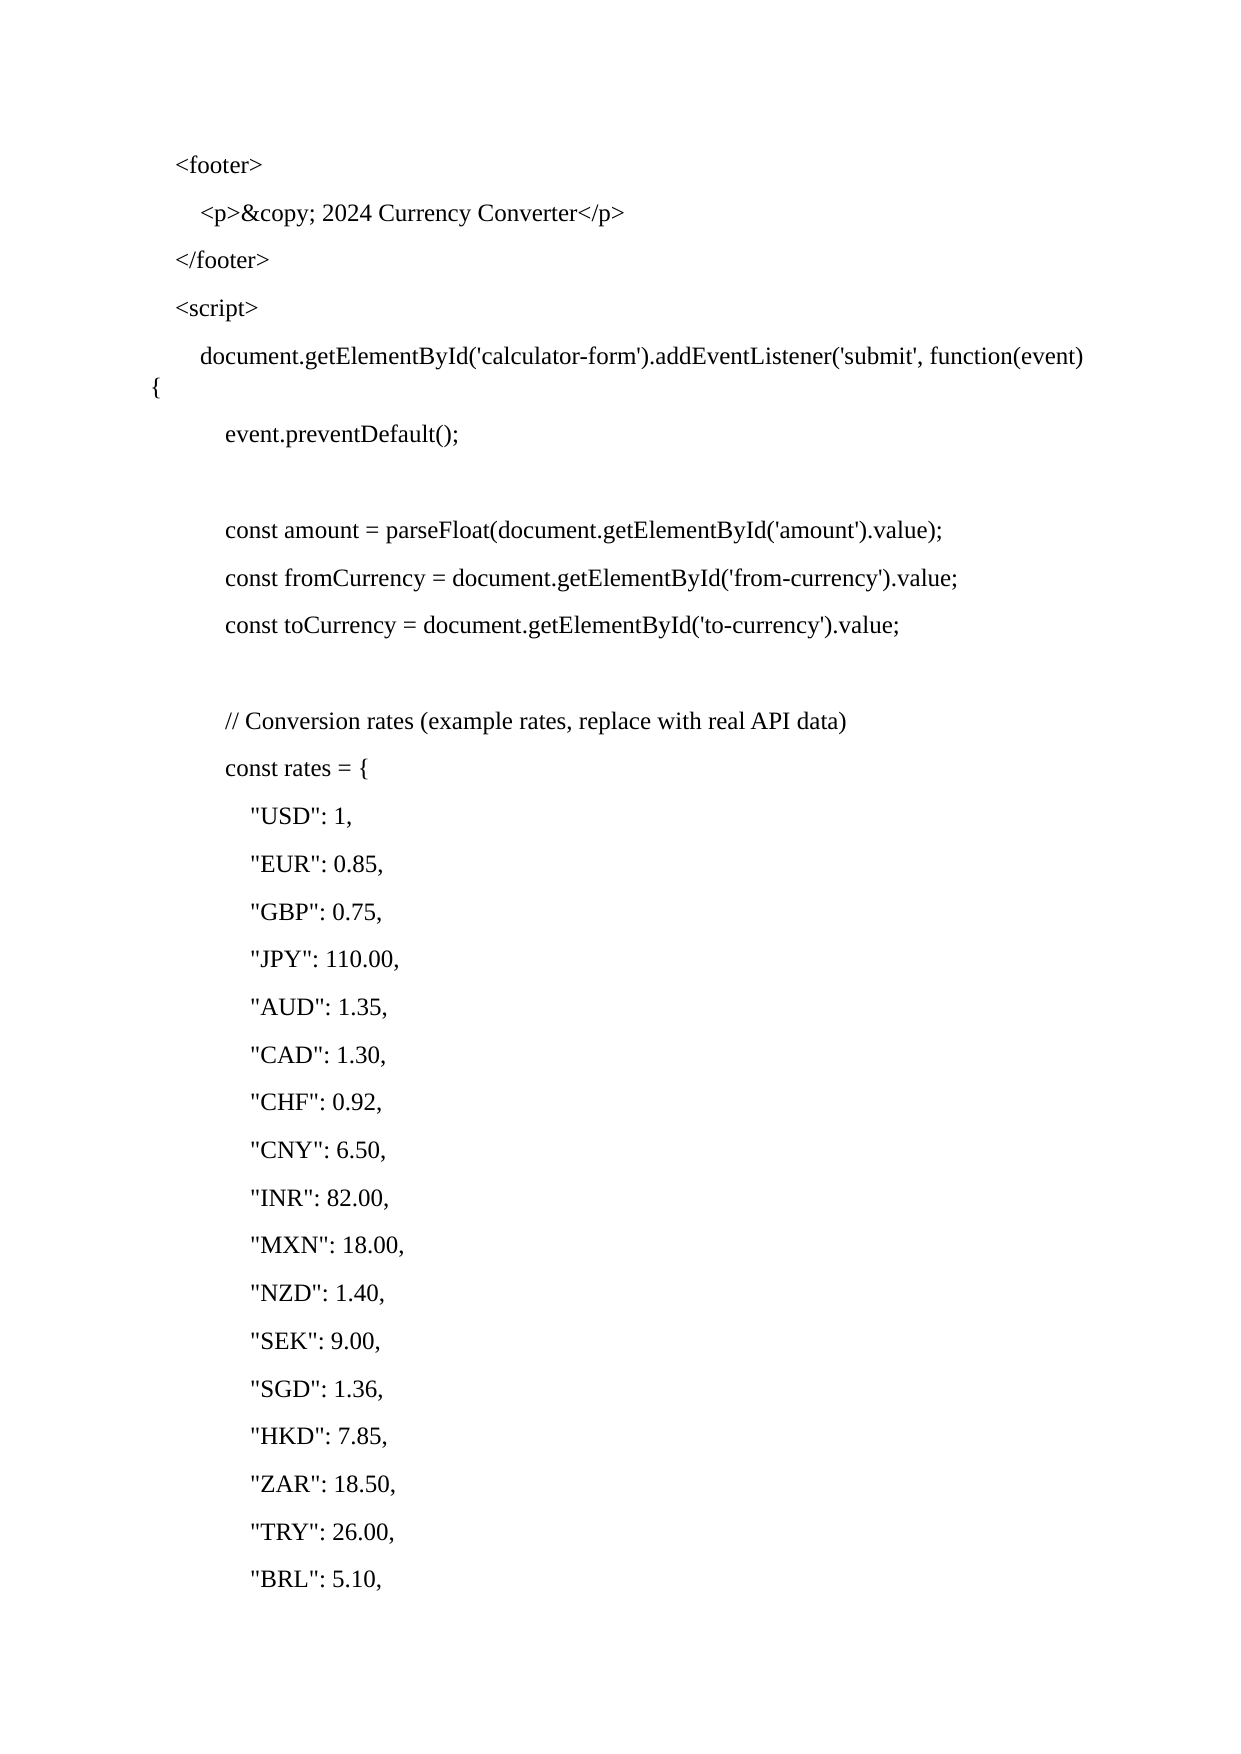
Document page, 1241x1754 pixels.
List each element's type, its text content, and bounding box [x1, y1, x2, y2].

text "USD": 1, [150, 801, 1090, 830]
text const amount = parseFloat(document.getElementById('amount').value); [150, 515, 1090, 544]
text "SEK": 9.00, [150, 1326, 1090, 1355]
text "CAD": 1.30, [150, 1040, 1090, 1068]
text document.getElementById('calculator-form').addEventListener('submit', function(event) { [150, 341, 1090, 401]
text "MXN": 18.00, [150, 1231, 1090, 1259]
text "JPY": 110.00, [150, 944, 1090, 973]
text <p>&copy; 2024 Currency Converter</p> [150, 198, 1090, 226]
text event.preventDefault(); [150, 419, 1090, 448]
text "ZAR": 18.50, [150, 1469, 1090, 1498]
text const rates = { [150, 753, 1090, 782]
text </footer> [150, 245, 1090, 274]
text // Conversion rates (example rates, replace with real API data) [150, 706, 1090, 734]
text "INR": 82.00, [150, 1183, 1090, 1212]
text "BRL": 5.10, [150, 1564, 1090, 1593]
text <script> [150, 293, 1090, 322]
text "GBP": 0.75, [150, 897, 1090, 925]
text "SGD": 1.36, [150, 1374, 1090, 1402]
text <footer> [150, 150, 1090, 179]
text "HKD": 7.85, [150, 1421, 1090, 1450]
text "AUD": 1.35, [150, 992, 1090, 1021]
text "CNY": 6.50, [150, 1135, 1090, 1164]
text "TRY": 26.00, [150, 1517, 1090, 1546]
text const fromCurrency = document.getElementById('from-currency').value; [150, 563, 1090, 591]
text "CHF": 0.92, [150, 1087, 1090, 1116]
text const toCurrency = document.getElementById('to-currency').value; [150, 610, 1090, 639]
text "EUR": 0.85, [150, 849, 1090, 878]
text "NZD": 1.40, [150, 1278, 1090, 1307]
